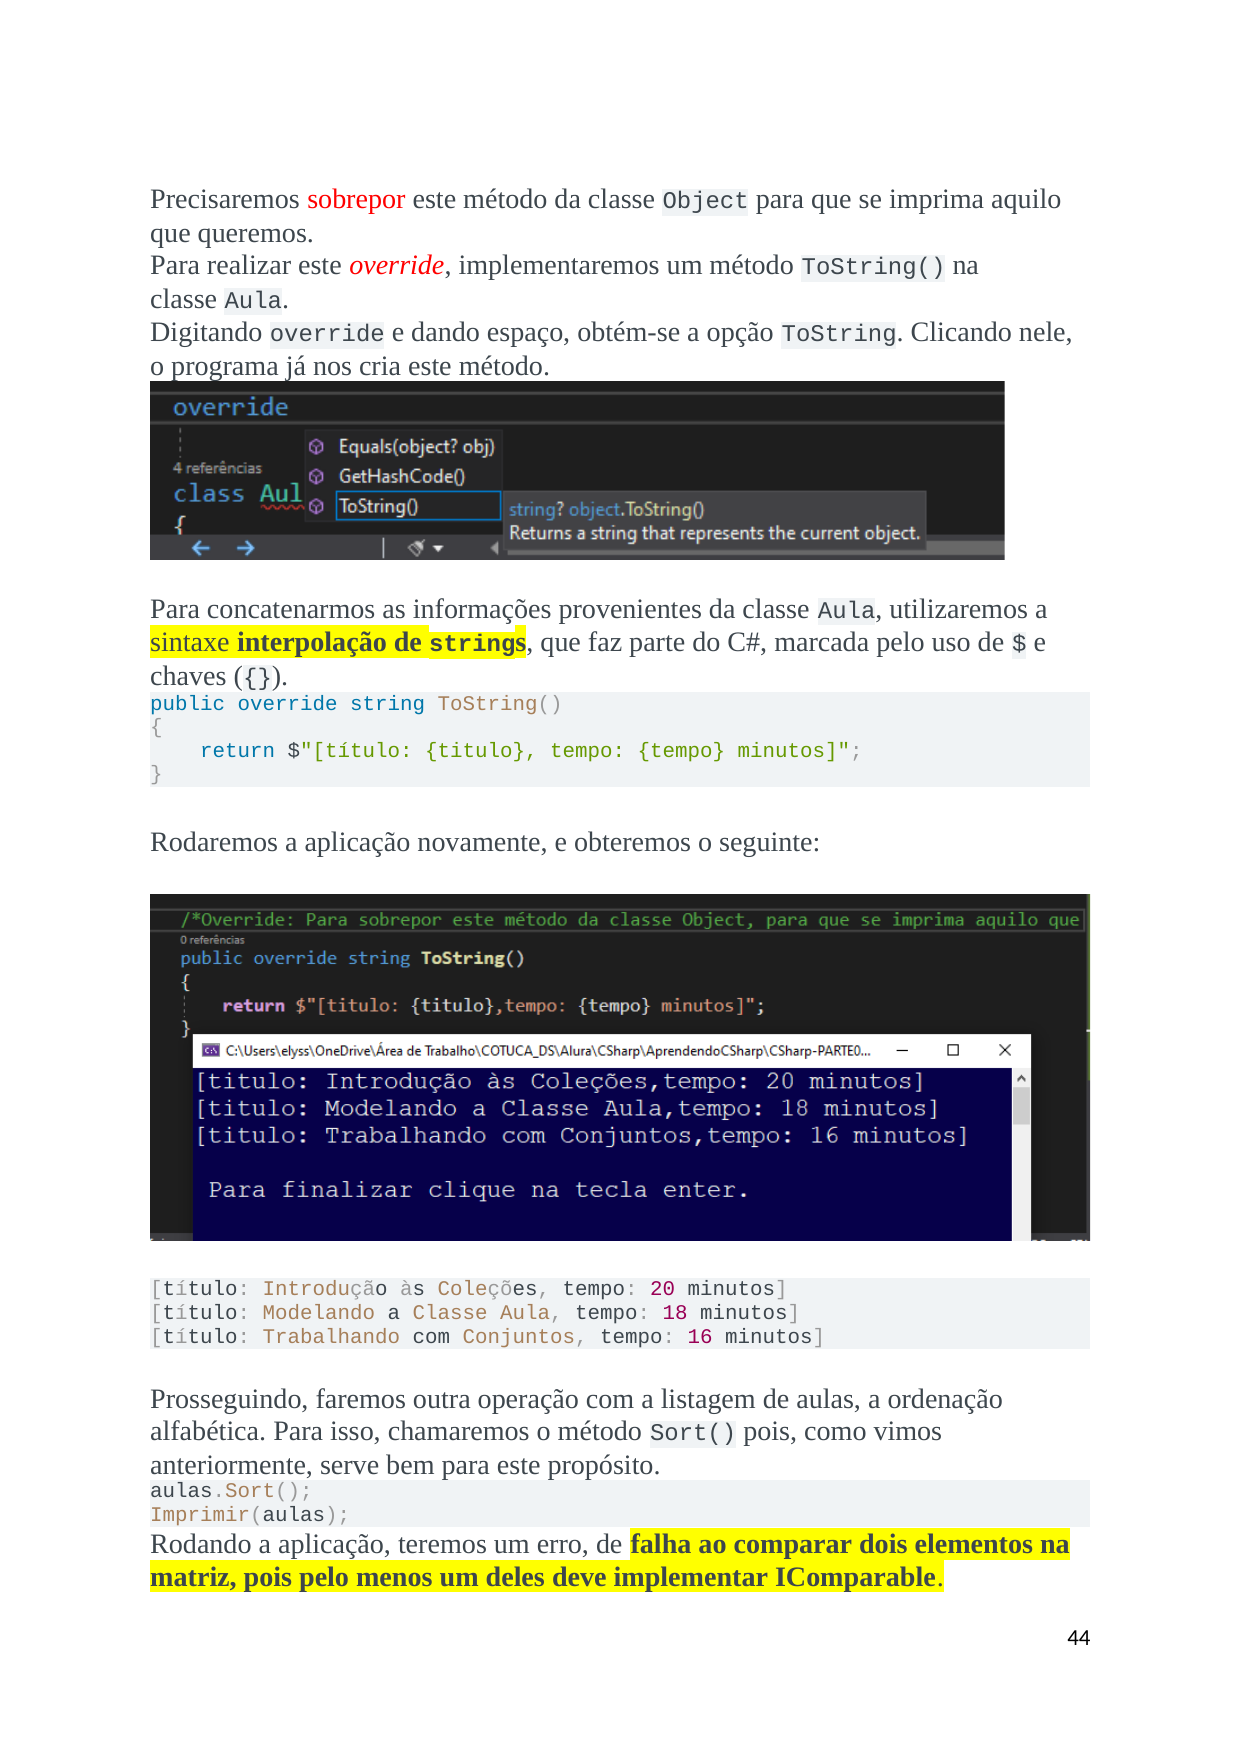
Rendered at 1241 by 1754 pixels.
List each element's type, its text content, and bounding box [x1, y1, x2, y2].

text Precisaremos sobrepor este método da classe Object para que se imprima aquilo que queremos. [150, 182, 1090, 248]
picture [150, 894, 1091, 1241]
text Para concatenarmos as informações provenientes da classe Aula, utilizaremos a sintaxe interpolação de strings, que faz parte do C#, marcada pelo uso de $ e chaves ({}). [150, 592, 1090, 692]
text Prosseguindo, faremos outra operação com a listagem de aulas, a ordenação alfabética. Para isso, chamaremos o método Sort() pois, como vimos anteriormente, serve bem para este propósito. [150, 1382, 1090, 1480]
text Digitando override e dando espaço, obtém-se a opção ToString. Clicando nele, o programa já nos cria este método. [150, 315, 1090, 381]
text Imprimir(aulas); [150, 1504, 1090, 1527]
picture [150, 381, 1005, 560]
text return $"[título: {titulo}, tempo: {tempo} minutos]"; [150, 740, 1090, 763]
text } [150, 763, 1090, 787]
text [título: Introdução às Coleções, tempo: 20 minutos] [150, 1278, 1090, 1302]
text { [150, 716, 1090, 740]
text [título: Trabalhando com Conjuntos, tempo: 16 minutos] [150, 1326, 1090, 1349]
text public override string ToString() [150, 692, 1090, 716]
text aulas.Sort(); [150, 1480, 1090, 1504]
text Rodaremos a aplicação novamente, e obteremos o seguinte: [150, 824, 1090, 857]
text [título: Modelando a Classe Aula, tempo: 18 minutos] [150, 1302, 1090, 1326]
text Para realizar este override, implementaremos um método ToString() na classe Aula. [150, 248, 1090, 315]
text Rodando a aplicação, teremos um erro, de falha ao comparar dois elementos na matriz, pois pelo menos um deles deve implementar IComparable. [150, 1527, 1090, 1592]
